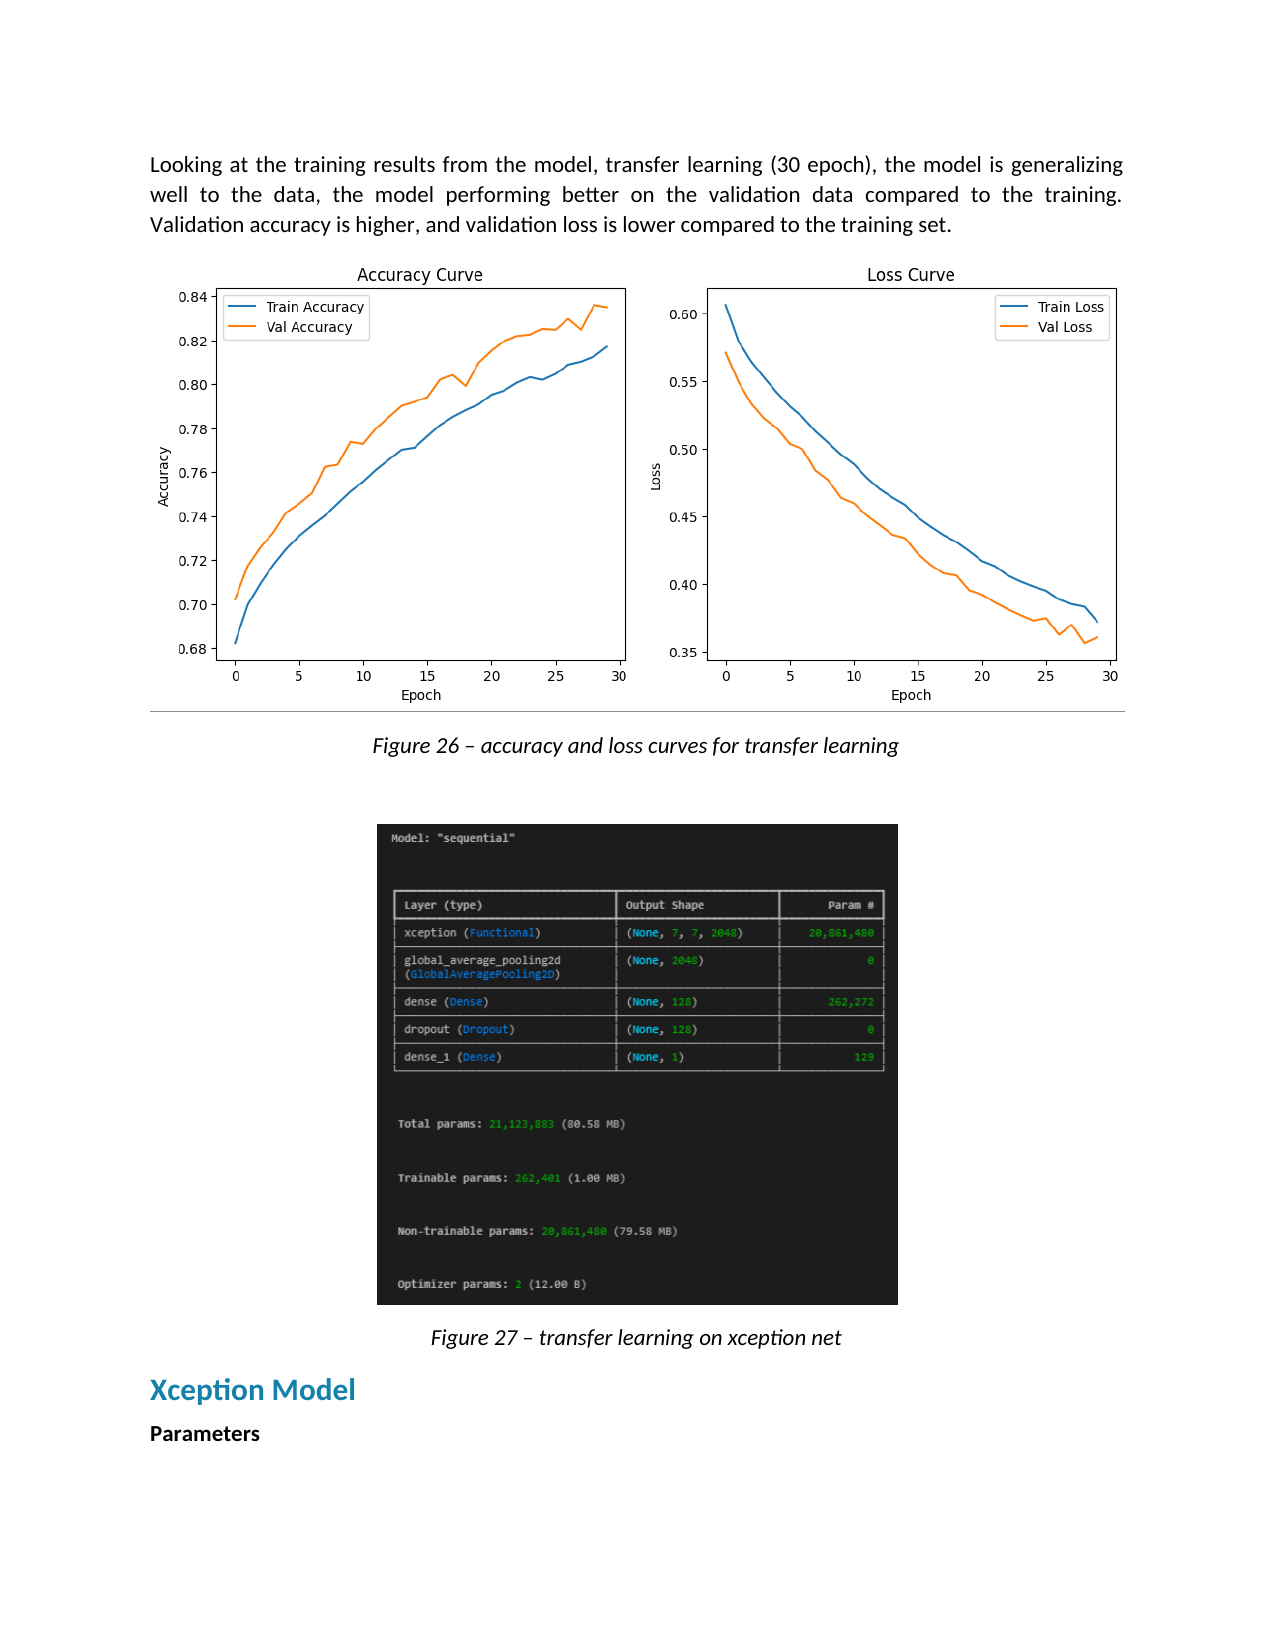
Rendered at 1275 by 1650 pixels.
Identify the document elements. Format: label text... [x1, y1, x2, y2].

text Parameters [150, 1419, 1125, 1447]
picture [377, 824, 898, 1305]
text Figure 26 – accuracy and loss curves for transfer learning [150, 731, 1125, 759]
picture [150, 257, 1125, 712]
text Looking at the training results from the model, transfer learning (30 epoch), the model is generalizing well to the data, the model performing better on the validation data compared to the training. Validation accuracy is higher, and validation loss is lower compared to the training set. [150, 150, 1125, 238]
subtitle Xception Model [150, 1370, 1125, 1408]
text Figure 27 – transfer learning on xception net [150, 1323, 1125, 1351]
